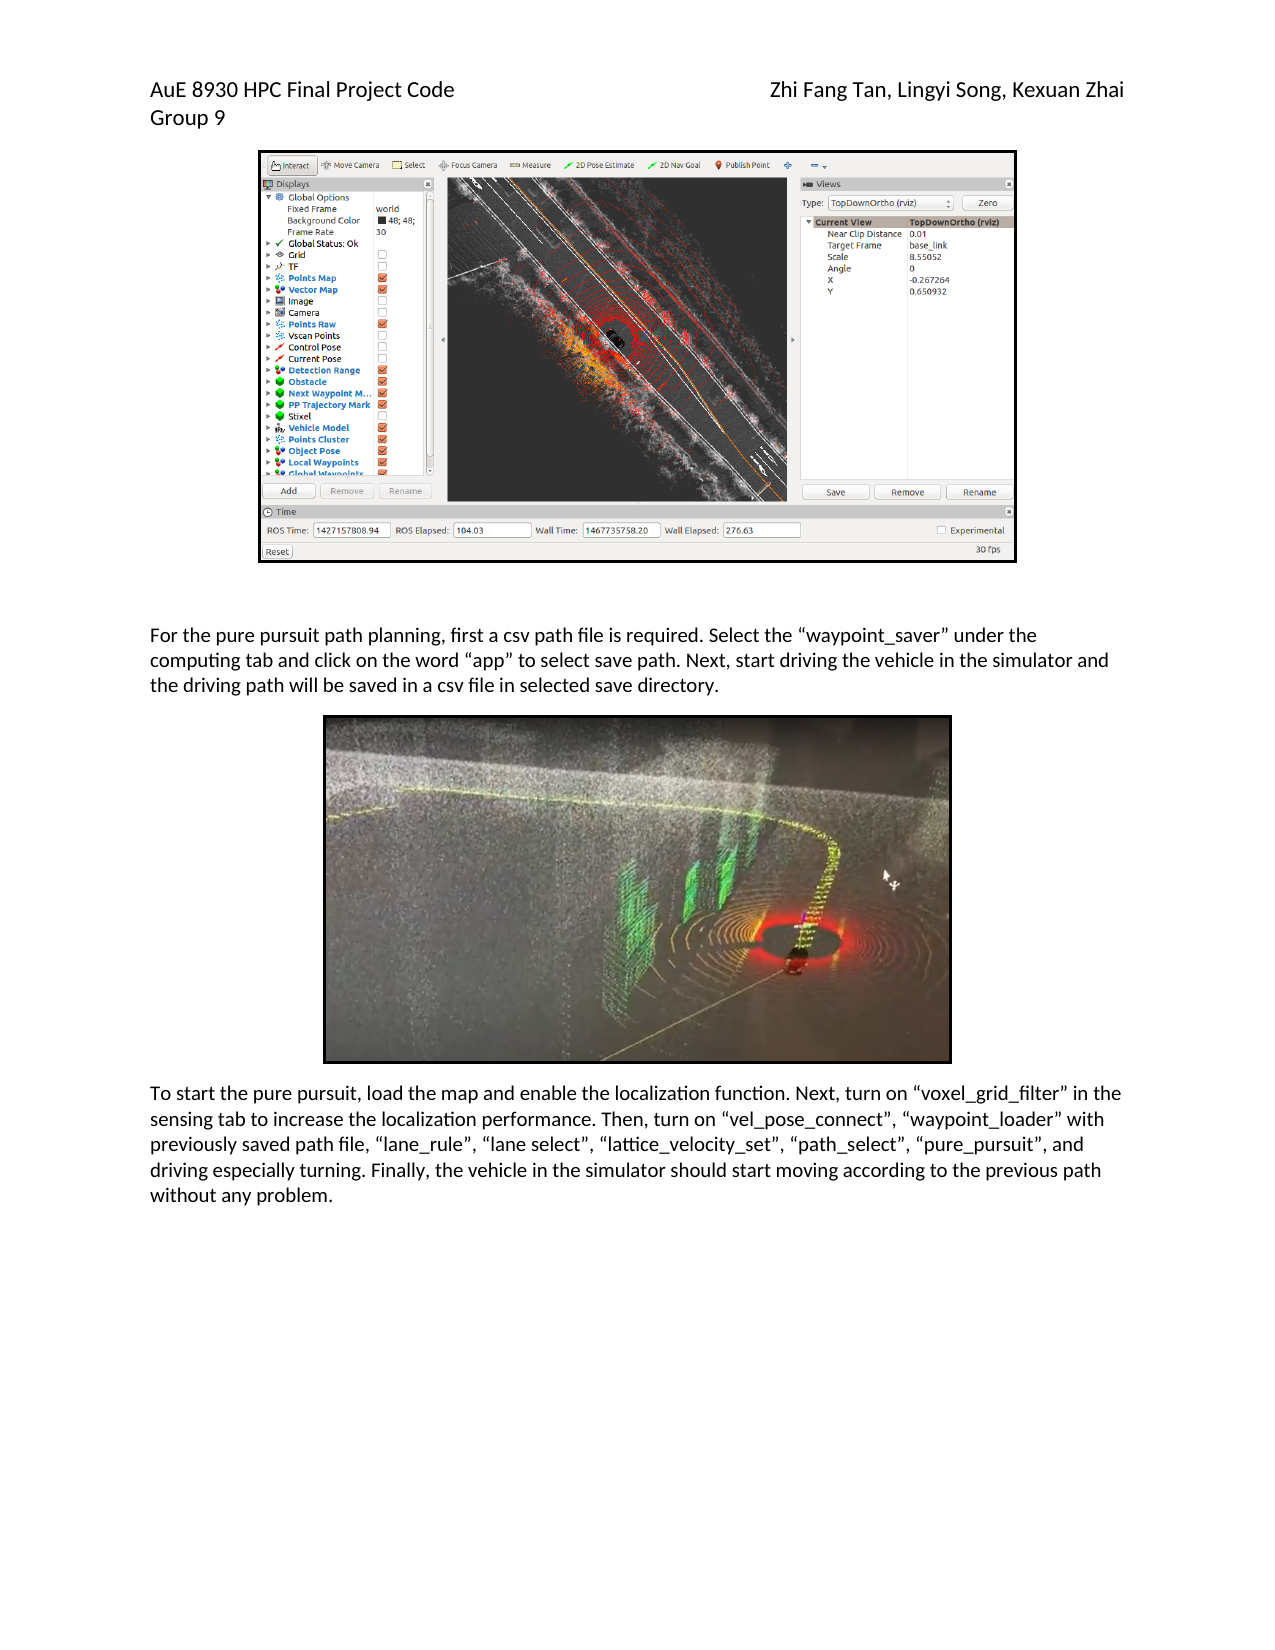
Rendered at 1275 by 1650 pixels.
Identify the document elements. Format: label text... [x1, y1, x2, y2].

picture [326, 718, 949, 1061]
text To start the pure pursuit, load the map and enable the localization function. Next, turn on “voxel_grid_filter” in the sensing tab to increase the localization performance. Then, turn on “vel_pose_connect”, “waypoint_loader” with previously saved path file, “lane_rule”, “lane select”, “lattice_velocity_set”, “path_select”, “pure_pursuit”, and driving especially turning. Finally, the vehicle in the simulator should start moving according to the previous path without any problem. [150, 1081, 1125, 1208]
picture [261, 153, 1014, 560]
text For the pure pursuit path planning, first a csv path file is required. Select the “waypoint_saver” under the computing tab and click on the word “app” to select save path. Next, start driving the vehicle in the simulator and the driving path will be saved in a csv file in selected save directory. [150, 622, 1125, 698]
